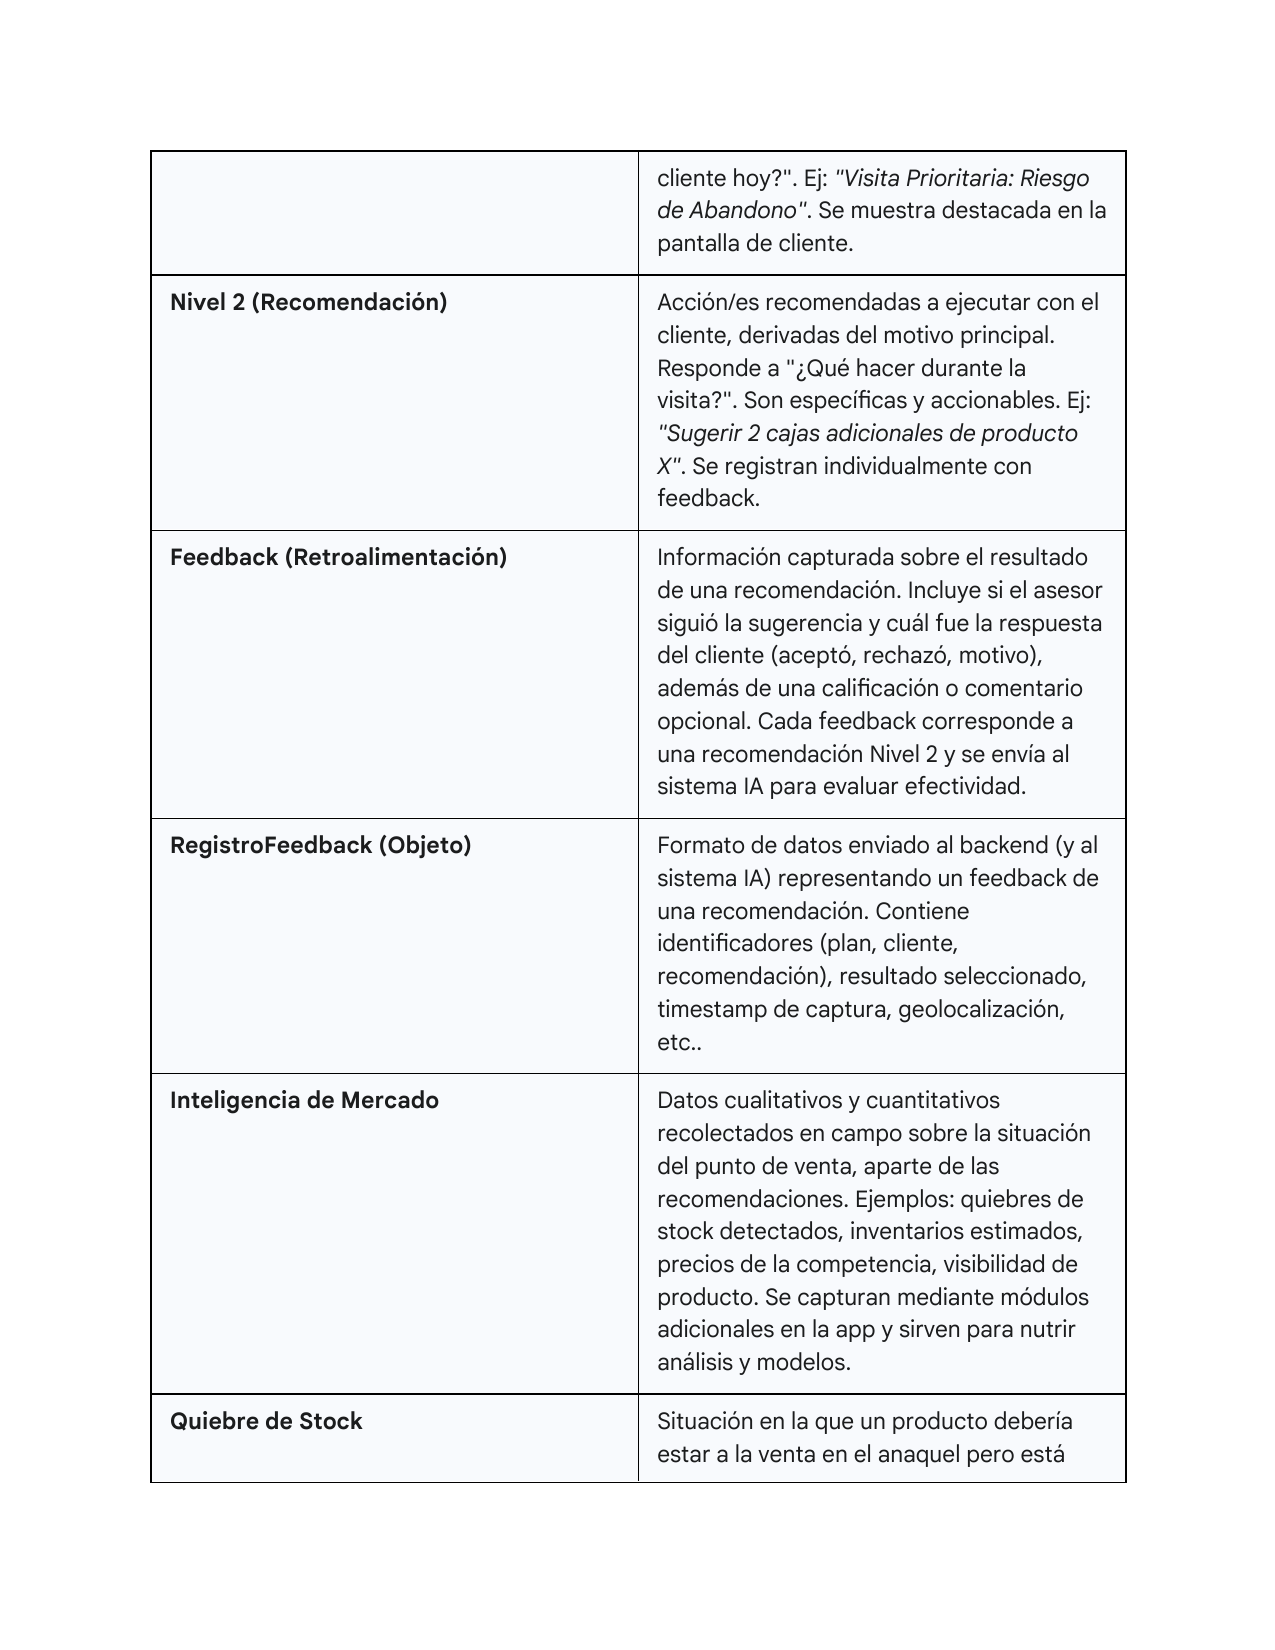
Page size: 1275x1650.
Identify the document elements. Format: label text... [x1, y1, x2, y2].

table_cell Quiebre de Stock [152, 1395, 638, 1481]
table_cell Feedback (Retroalimentación) [152, 531, 638, 817]
table_cell Inteligencia de Mercado [152, 1074, 638, 1393]
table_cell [152, 152, 638, 274]
table_cell RegistroFeedback (Objeto) [152, 819, 638, 1073]
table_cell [639, 1395, 1125, 1481]
table_cell Datos cualitativos y cuantitativos recolectados en campo sobre la situación del punto de venta, aparte de las recomendaciones. Ejemplos: quiebres de stock detectados, inventarios estimados, precios de la competencia, visibilidad de producto. Se capturan mediante módulos adicionales en la app y sirven para nutrir análisis y modelos. [639, 1074, 1125, 1393]
table_cell Formato de datos enviado al backend (y al sistema IA) representando un feedback de una recomendación. Contiene identificadores (plan, cliente, recomendación), resultado seleccionado, timestamp de captura, geolocalización, etc.. [639, 819, 1125, 1073]
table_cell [639, 152, 1125, 274]
table_cell Acción/es recomendadas a ejecutar con el cliente, derivadas del motivo principal. Responde a "¿Qué hacer durante la visita?". Son específicas y accionables. Ej: "Sugerir 2 cajas adicionales de producto X". Se registran individualmente con feedback. [639, 276, 1125, 529]
table_cell Nivel 2 (Recomendación) [152, 276, 638, 529]
table_cell Información capturada sobre el resultado de una recomendación. Incluye si el asesor siguió la sugerencia y cuál fue la respuesta del cliente (aceptó, rechazó, motivo), además de una calificación o comentario opcional. Cada feedback corresponde a una recomendación Nivel 2 y se envía al sistema IA para evaluar efectividad. [639, 531, 1125, 817]
